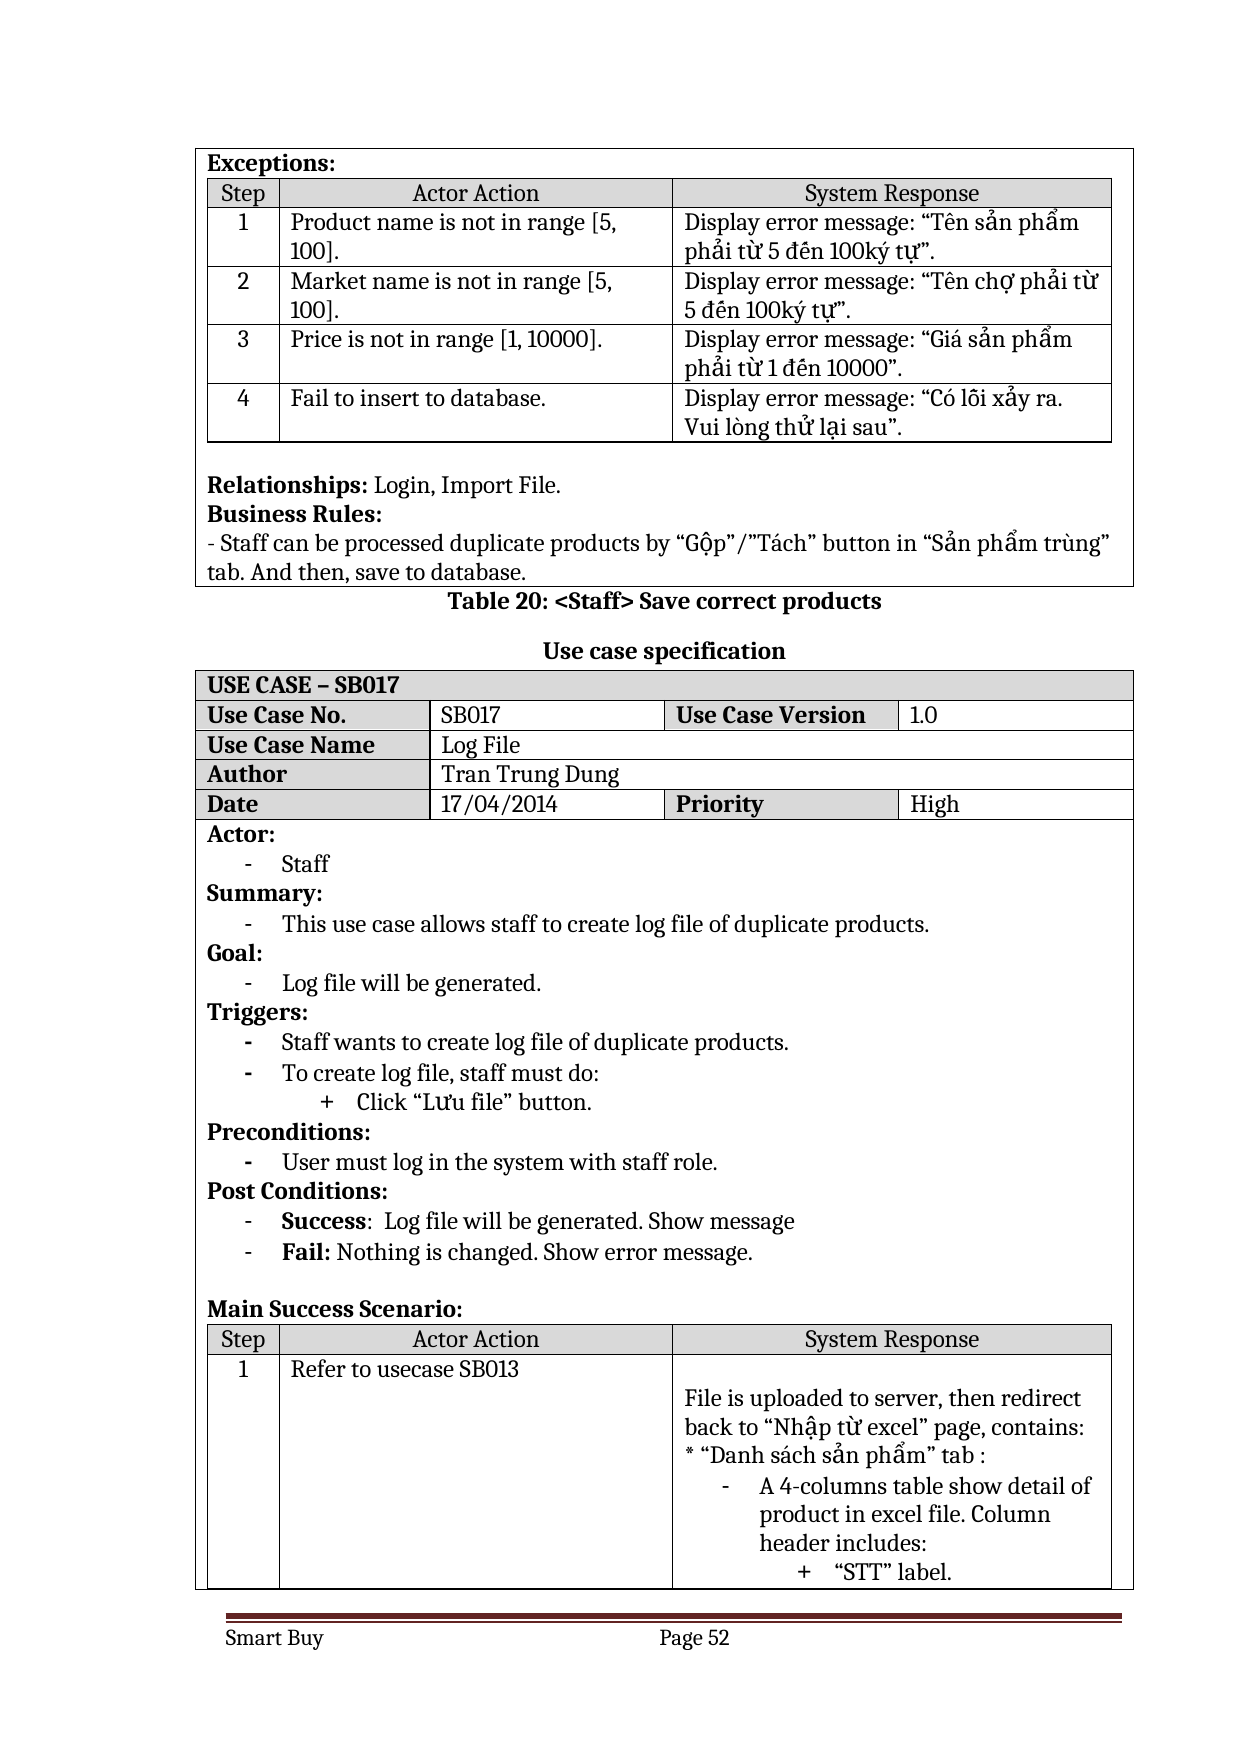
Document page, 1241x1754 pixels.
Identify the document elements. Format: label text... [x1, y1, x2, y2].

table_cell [196, 149, 1133, 586]
table_cell Tran Trung Dung [431, 760, 1133, 789]
subtitle Use case specification [207, 637, 1122, 666]
table_cell Log File [431, 731, 1133, 759]
table_cell Priority [665, 790, 898, 819]
table_cell Date [196, 790, 429, 819]
table_cell 17/04/2014 [431, 790, 664, 819]
table_cell 1.0 [899, 701, 1133, 729]
text Table 20: <Staff> Save correct products [207, 587, 1122, 616]
table_header USE CASE – SB017 [196, 671, 1133, 700]
table_cell Use Case No. [196, 701, 429, 729]
table_cell Use Case Version [665, 701, 898, 729]
table_cell High [899, 790, 1133, 819]
table_cell Author [196, 760, 429, 789]
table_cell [196, 820, 1133, 1589]
table_cell SB017 [431, 701, 664, 729]
table_cell Use Case Name [196, 731, 429, 759]
